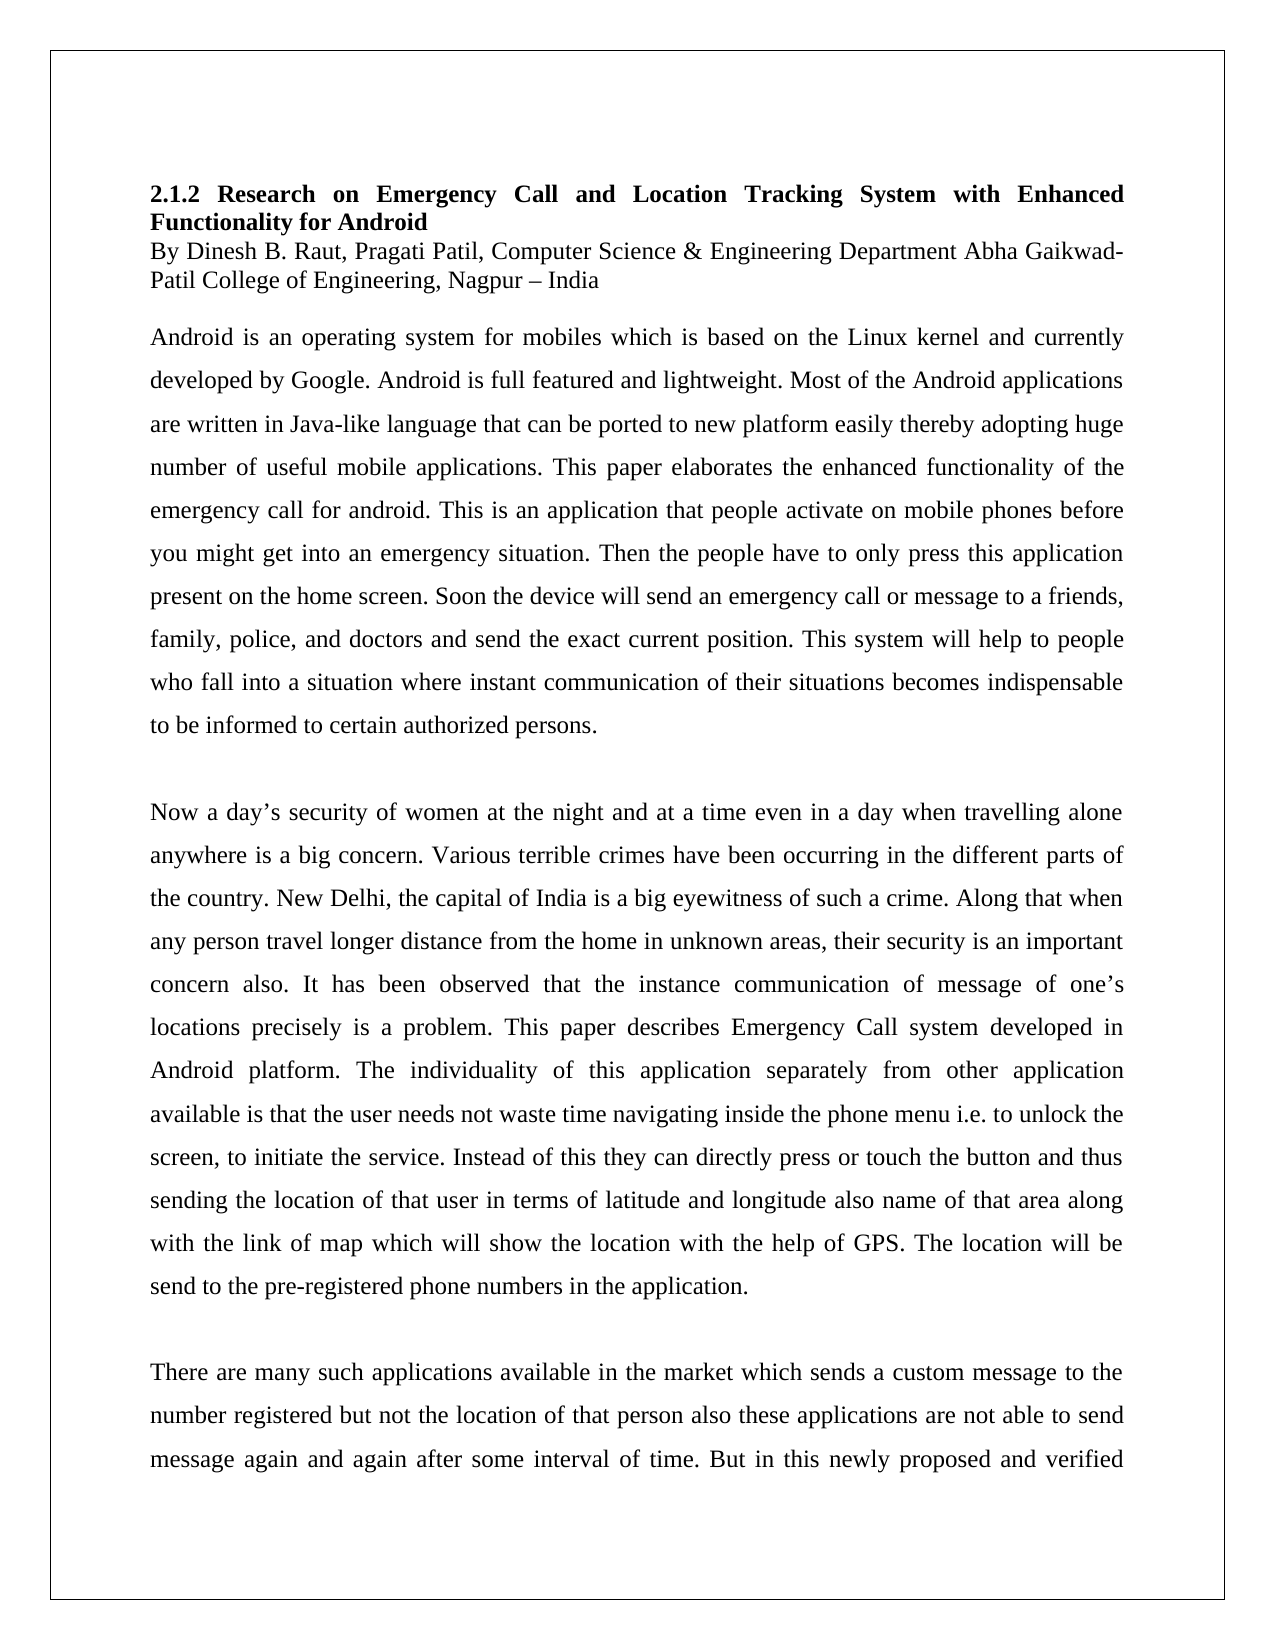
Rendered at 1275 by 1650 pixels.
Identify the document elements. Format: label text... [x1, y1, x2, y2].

text Now a day’s security of women at the night and at a time even in a day when travelling alone anywhere is a big concern. Various terrible crimes have been occurring in the different parts of the country. New Delhi, the capital of India is a big eyewitness of such a crime. Along that when any person travel longer distance from the home in unknown areas, their security is an important concern also. It has been observed that the instance communication of message of one’s locations precisely is a problem. This paper describes Emergency Call system developed in Android platform. The individuality of this application separately from other application available is that the user needs not waste time navigating inside the phone menu i.e. to unlock the screen, to initiate the service. Instead of this they can directly press or touch the button and thus sending the location of that user in terms of latitude and longitude also name of that area along with the link of map which will show the location with the help of GPS. The location will be send to the pre-registered phone numbers in the application. [150, 797, 1125, 1300]
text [150, 1357, 1125, 1472]
text By Dinesh B. Raut, Pragati Patil, Computer Science & Engineering Department Abha Gaikwad-Patil College of Engineering, Nagpur – India [150, 236, 1125, 294]
text Android is an operating system for mobiles which is based on the Linux kernel and currently developed by Google. Android is full featured and lightweight. Most of the Android applications are written in Java-like language that can be ported to new platform easily thereby adopting huge number of useful mobile applications. This paper elaborates the enhanced functionality of the emergency call for android. This is an application that people activate on mobile phones before you might get into an emergency situation. Then the people have to only press this application present on the home screen. Soon the device will send an emergency call or message to a friends, family, police, and doctors and send the exact current position. This system will help to people who fall into a situation where instant communication of their situations becomes indispensable to be informed to certain authorized persons. [150, 322, 1125, 739]
text 2.1.2 Research on Emergency Call and Location Tracking System with Enhanced Functionality for Android [150, 179, 1125, 236]
